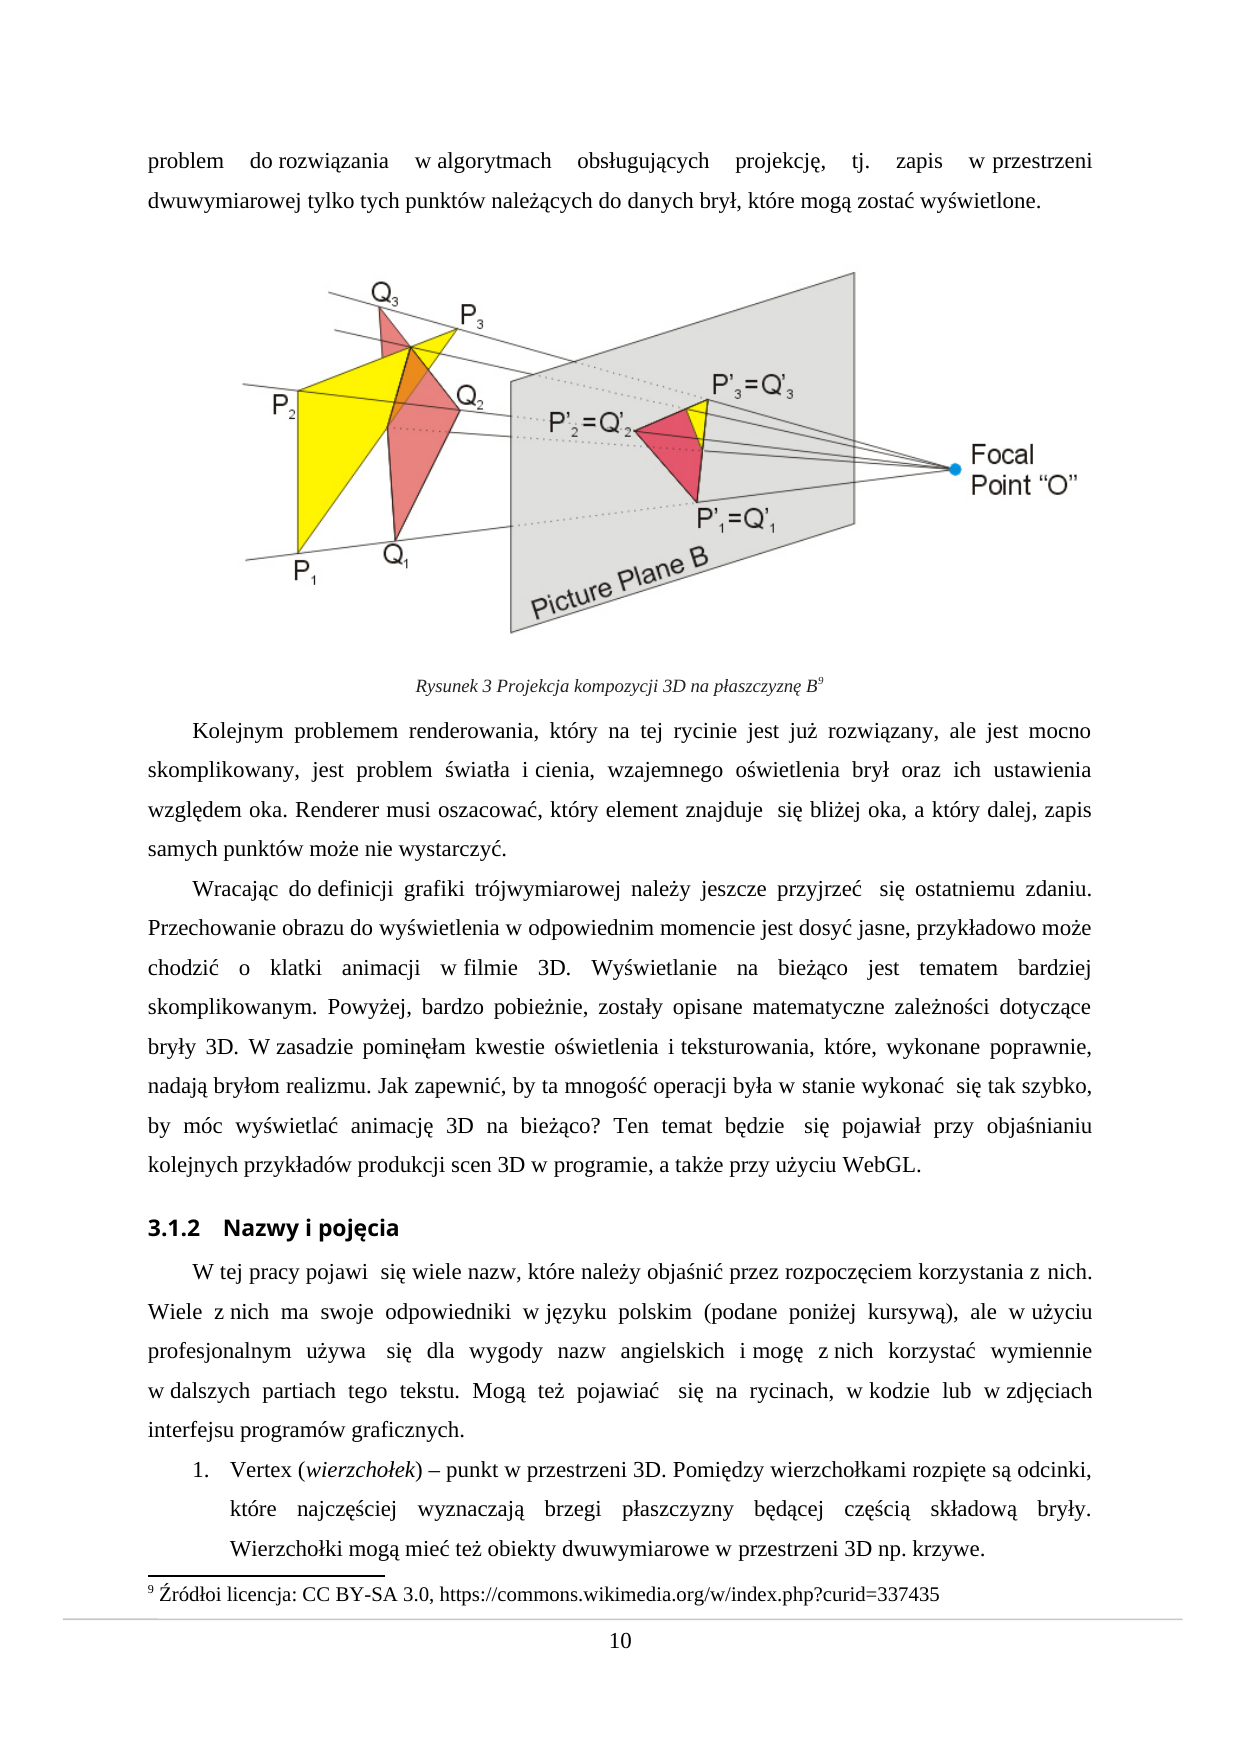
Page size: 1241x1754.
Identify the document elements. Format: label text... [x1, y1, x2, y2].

text Rysunek 3 Projekcja kompozycji 3D na płaszczyznę B [148, 674, 1093, 696]
list Vertex (wierzchołek) – punkt w przestrzeni 3D. Pomiędzy wierzchołkami rozpięte są odcinki, które najczęściej wyznaczają brzegi płaszczyzny będącej częścią składową bryły. Wierzchołki mogą mieć też obiekty dwuwymiarowe w przestrzeni 3D np. krzywe. [192, 1456, 1093, 1561]
picture [192, 226, 1137, 662]
subtitle Nazwy i pojęcia [148, 1211, 1093, 1243]
text Wracając do definicji grafiki trójwymiarowej należy jeszcze przyjrzeć się ostatniemu zdaniu. Przechowanie obrazu do wyświetlenia w odpowiednim momencie jest dosyć jasne, przykładowo może chodzić o klatki animacji w filmie 3D. Wyświetlanie na bieżąco jest tematem bardziej skomplikowanym. Powyżej, bardzo pobieżnie, zostały opisane matematyczne zależności dotyczące bryły 3D. W zasadzie pominęłam kwestie oświetlenia i teksturowania, które, wykonane poprawnie, nadają bryłom realizmu. Jak zapewnić, by ta mnogość operacji była w stanie wykonać się tak szybko, by móc wyświetlać animację 3D na bieżąco? Ten temat będzie się pojawiał przy objaśnianiu kolejnych przykładów produkcji scen 3D w programie, a także przy użyciu WebGL. [148, 875, 1093, 1177]
text W tej pracy pojawi się wiele nazw, które należy objaśnić przez rozpoczęciem korzystania z nich. Wiele z nich ma swoje odpowiedniki w języku polskim (podane poniżej kursywą), ale w użyciu profesjonalnym używa się dla wygody nazw angielskich i mogę z nich korzystać wymiennie w dalszych partiach tego tekstu. Mogą też pojawiać się na rycinach, w kodzie lub w zdjęciach interfejsu programów graficznych. [148, 1258, 1093, 1443]
text Kolejnym problemem renderowania, który na tej rycinie jest już rozwiązany, ale jest mocno skomplikowany, jest problem światła i cienia, wzajemnego oświetlenia brył oraz ich ustawienia względem oka. Renderer musi oszacować, który element znajduje się bliżej oka, a który dalej, zapis samych punktów może nie wystarczyć. [148, 717, 1093, 862]
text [148, 148, 1093, 213]
